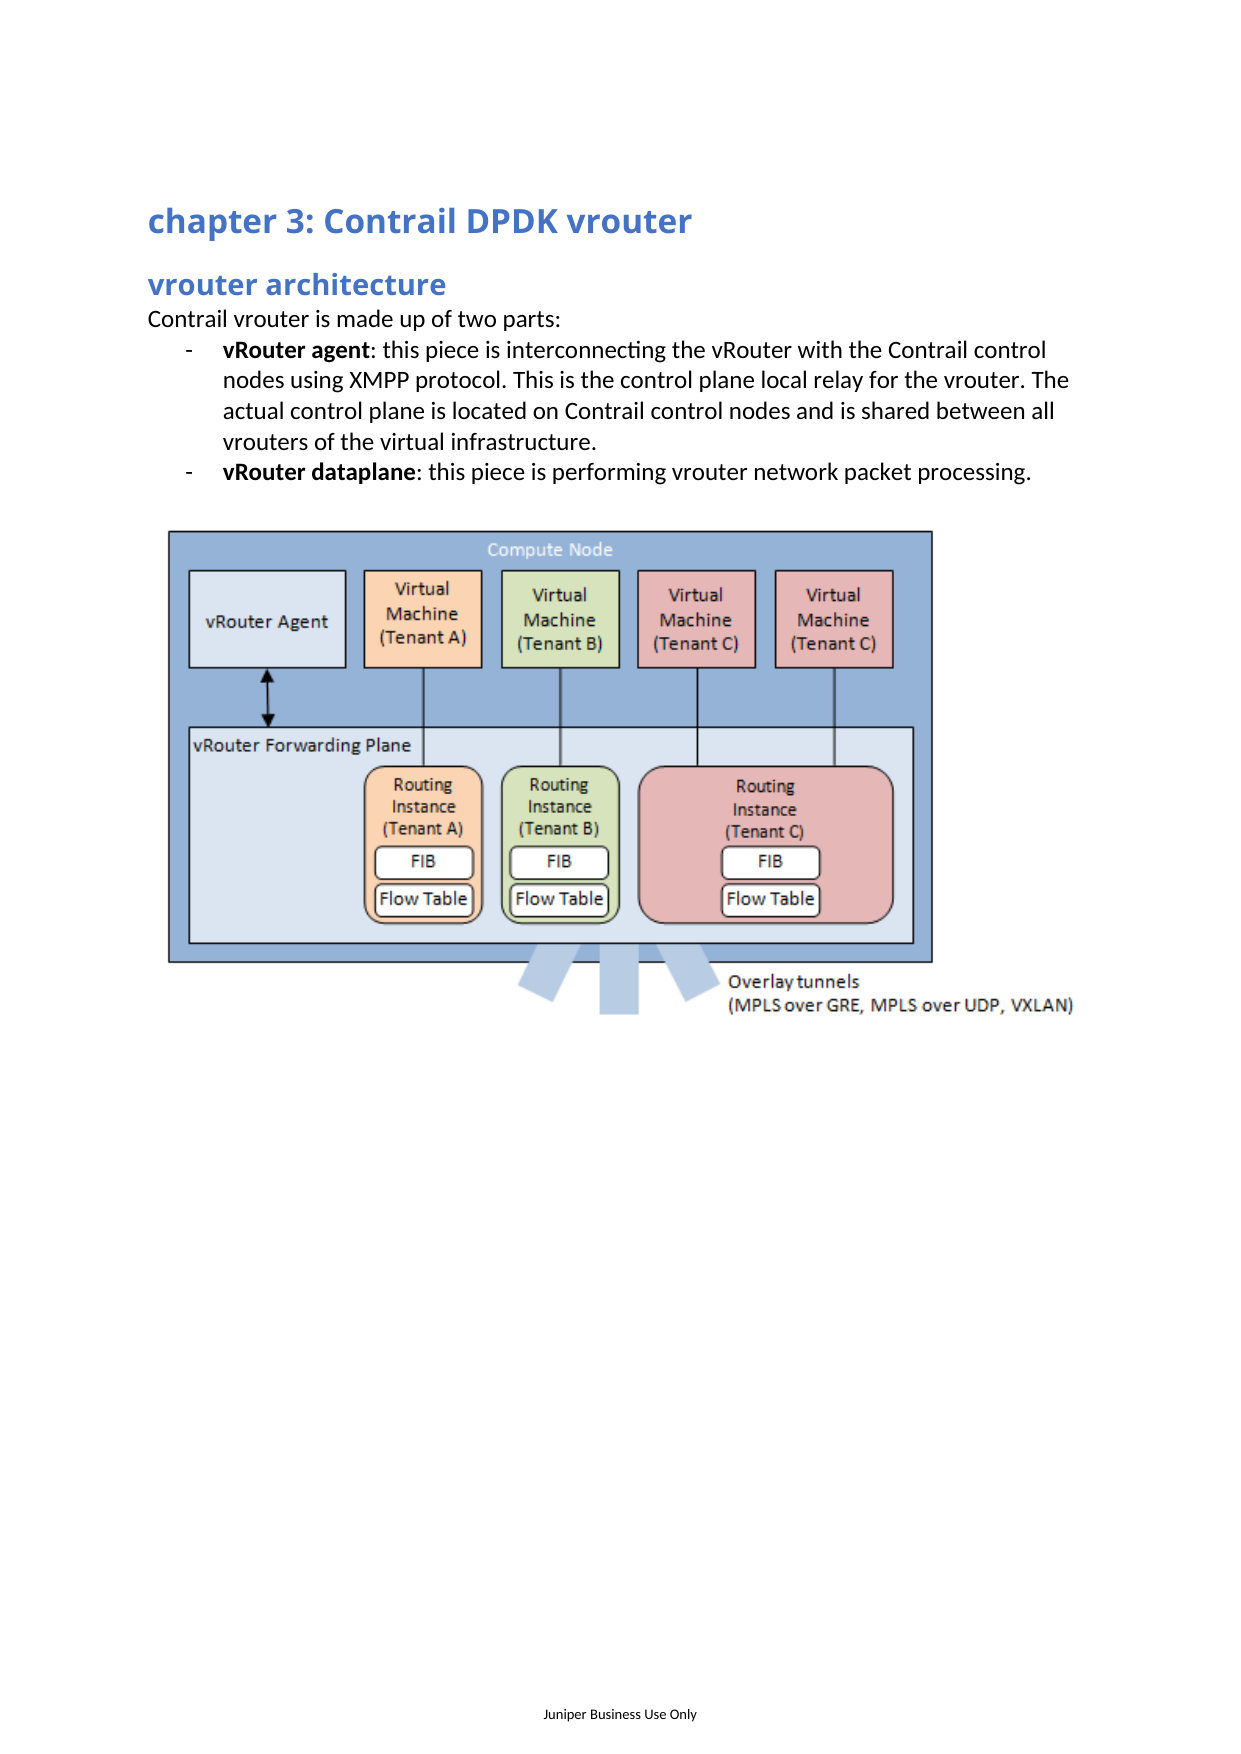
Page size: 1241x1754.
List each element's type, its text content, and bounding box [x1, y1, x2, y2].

subtitle vrouter architecture [148, 264, 1093, 303]
subtitle chapter 3: Contrail DPDK vrouter [148, 198, 1093, 243]
text Contrail vrouter is made up of two parts: [148, 303, 1093, 334]
list vRouter dataplane: this piece is performing vrouter network packet processing. [185, 456, 1093, 487]
list vRouter agent: this piece is interconnecting the vRouter with the Contrail control nodes using XMPP protocol. This is the control plane local relay for the vrouter. The actual control plane is located on Contrail control nodes and is shared between all vrouters of the virtual infrastructure. [185, 334, 1093, 456]
picture [147, 517, 1091, 1030]
